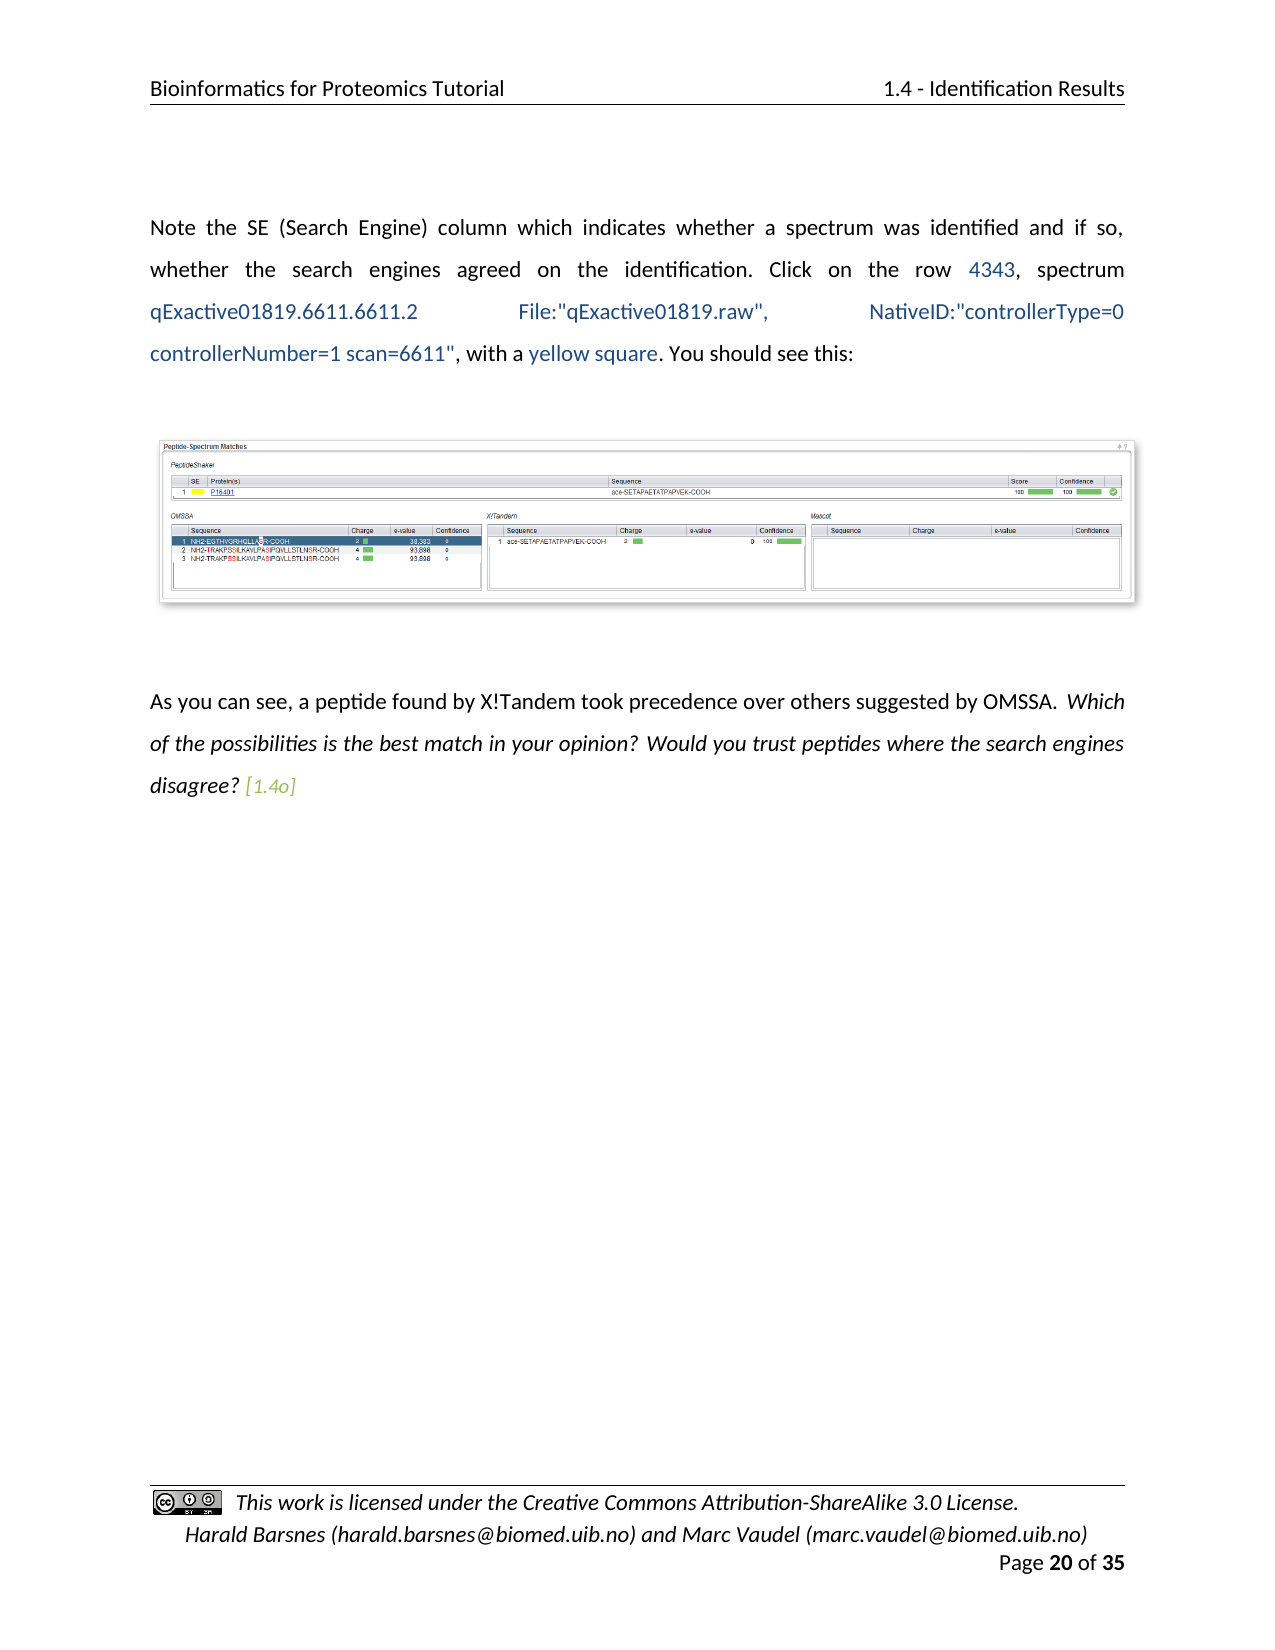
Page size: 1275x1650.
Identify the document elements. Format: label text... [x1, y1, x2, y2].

text As you can see, a peptide found by X!Tandem took precedence over others suggested by OMSSA. Which of the possibilities is the best match in your opinion? Would you trust peptides where the search engines disagree? [1.4o] [150, 687, 1125, 799]
picture [153, 1490, 222, 1515]
picture [160, 441, 1134, 602]
text Note the SE (Search Engine) column which indicates whether a spectrum was identified and if so, whether the search engines agreed on the identification. Click on the row 4343, spectrum qExactive01819.6611.6611.2 File:"qExactive01819.raw", NativeID:"controllerType=0 controllerNumber=1 scan=6611", with a yellow square. You should see this: [150, 213, 1125, 367]
